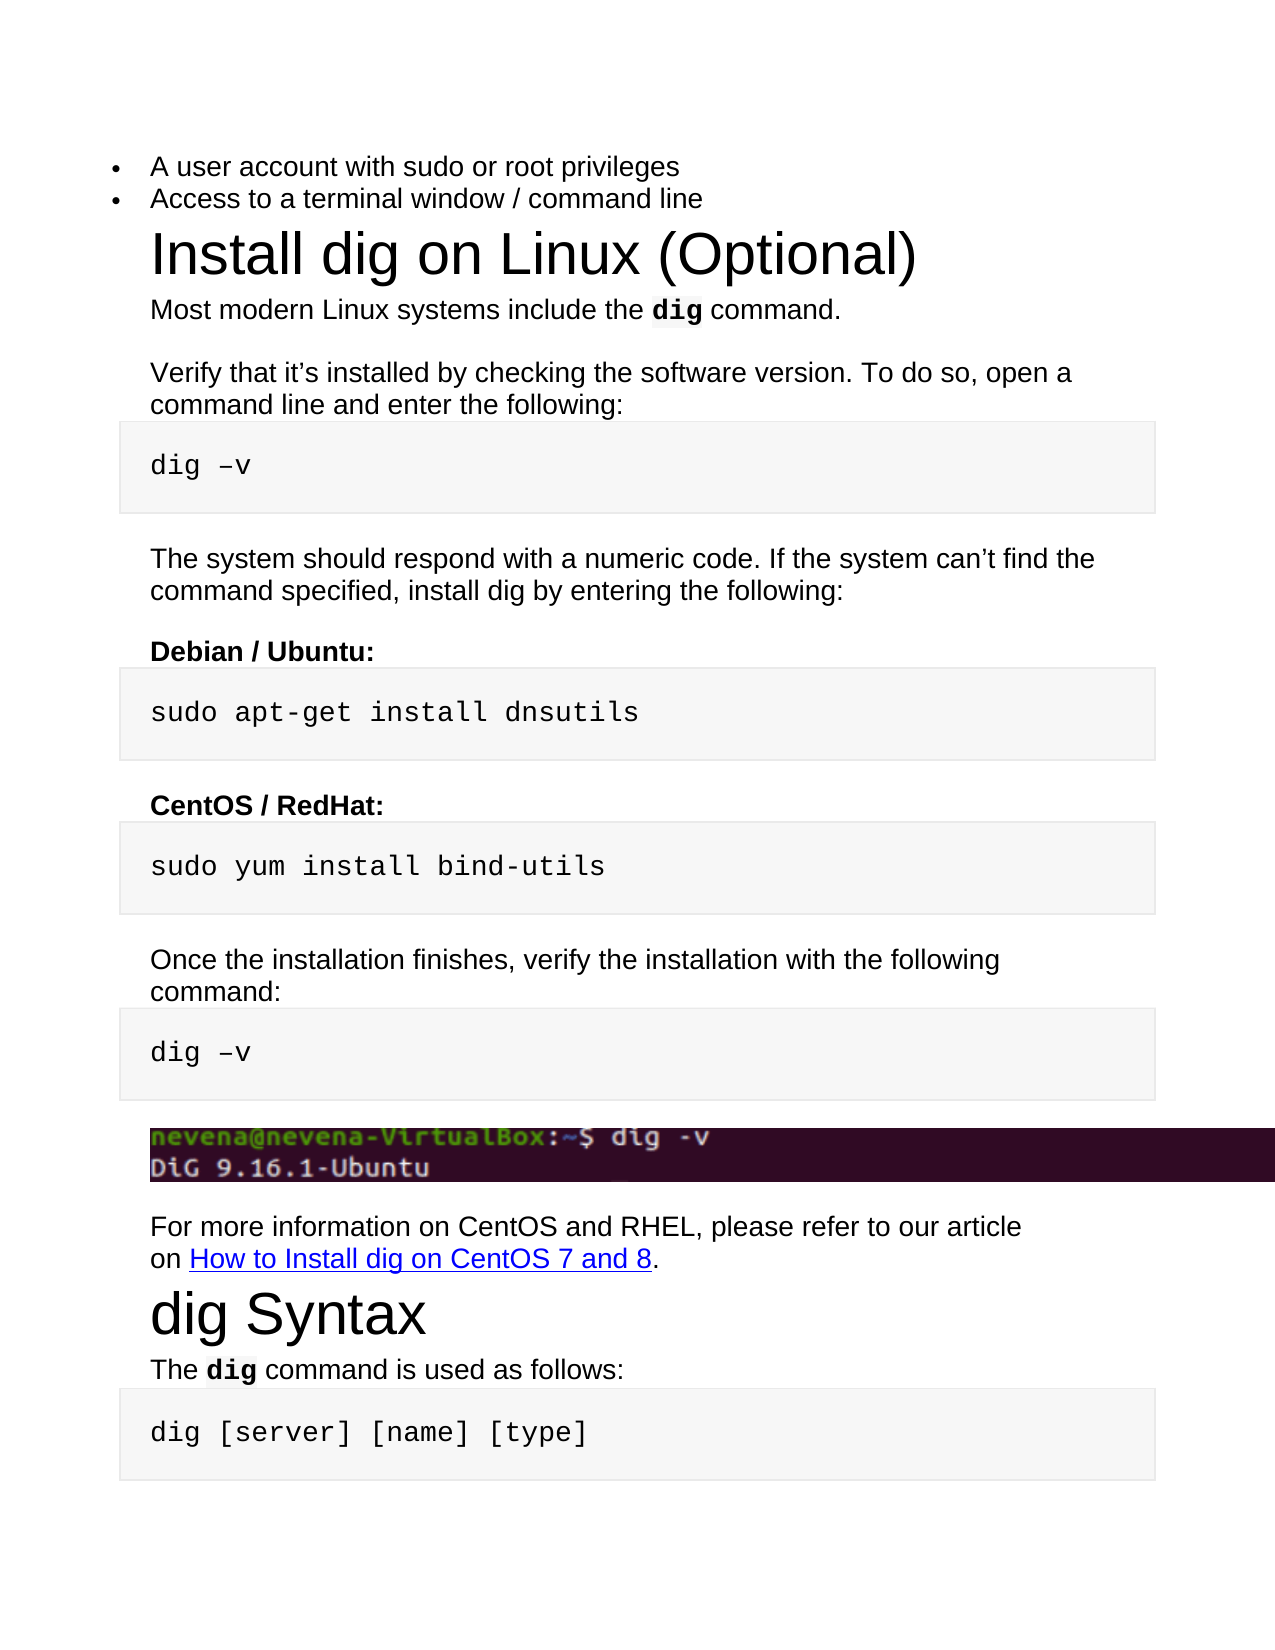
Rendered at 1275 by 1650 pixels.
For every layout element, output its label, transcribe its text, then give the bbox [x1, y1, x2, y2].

text sudo apt-get install dnsutils [121, 669, 1154, 759]
text Debian / Ubuntu: [150, 635, 1125, 667]
picture [150, 1128, 1275, 1182]
subtitle dig Syntax [150, 1279, 1125, 1347]
subtitle Install dig on Linux (Optional) [150, 219, 1125, 287]
text The dig command is used as follows: [150, 1353, 1125, 1388]
text sudo yum install bind-utils [121, 823, 1154, 913]
text dig [server] [name] [type] [121, 1389, 1154, 1479]
text The system should respond with a numeric code. If the system can’t find the command specified, install dig by entering the following: [150, 542, 1125, 607]
text dig –v [121, 1009, 1154, 1099]
list A user account with sudo or root privileges [112, 150, 1125, 182]
text CentOS / RedHat: [150, 789, 1125, 821]
text dig –v [121, 422, 1154, 512]
text Verify that it’s installed by checking the software version. To do so, open a command line and enter the following: [150, 356, 1125, 421]
list Access to a terminal window / command line [112, 182, 1125, 215]
text Most modern Linux systems include the dig command. [150, 293, 1125, 328]
text Once the installation finishes, verify the installation with the following command: [150, 943, 1125, 1007]
text For more information on CentOS and RHEL, please refer to our article on How to Install dig on CentOS 7 and 8. [150, 1210, 1125, 1275]
